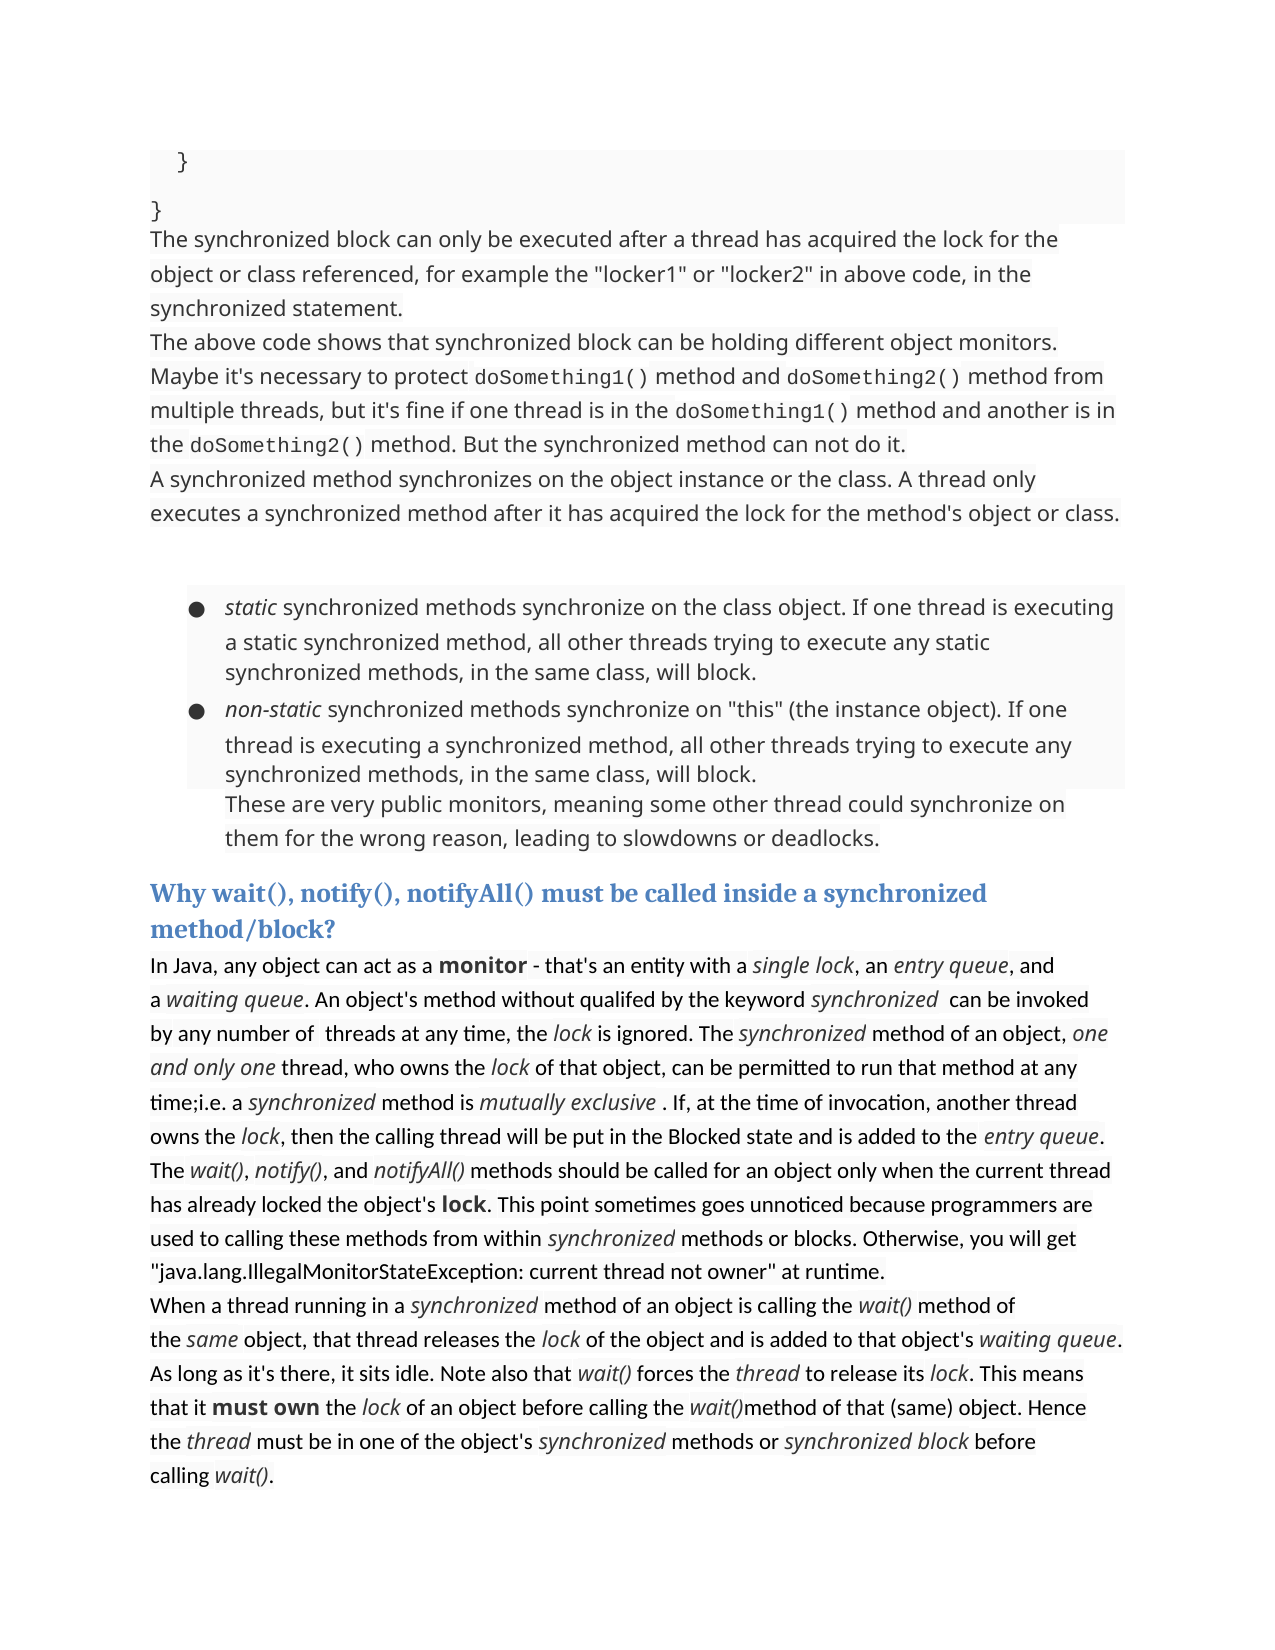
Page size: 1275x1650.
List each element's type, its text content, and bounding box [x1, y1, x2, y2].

text } [150, 199, 1125, 224]
subtitle Why wait(), notify(), notifyAll() must be called inside a synchronized method/block? [150, 878, 1125, 945]
text } [150, 150, 1125, 175]
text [150, 950, 1125, 1490]
list non-static synchronized methods synchronize on "this" (the instance object). If one thread is executing a synchronized method, all other threads trying to execute any synchronized methods, in the same class, will block. [187, 687, 1125, 789]
list static synchronized methods synchronize on the class object. If one thread is executing a static synchronized method, all other threads trying to execute any static synchronized methods, in the same class, will block. [187, 585, 1125, 687]
text The synchronized block can only be executed after a thread has acquired the lock for the object or class referenced, for example the "locker1" or "locker2" in above code, in the synchronized statement. The above code shows that synchronized block can be holding different object monitors. Maybe it's necessary to protect doSomething1() method and doSomething2() method from multiple threads, but it's fine if one thread is in the doSomething1() method and another is in the doSomething2() method. But the synchronized method can not do it. A synchronized method synchronizes on the object instance or the class. A thread only executes a synchronized method after it has acquired the lock for the method's object or class. [150, 224, 1125, 560]
text These are very public monitors, meaning some other thread could synchronize on them for the wrong reason, leading to slowdowns or deadlocks. [225, 789, 1125, 853]
